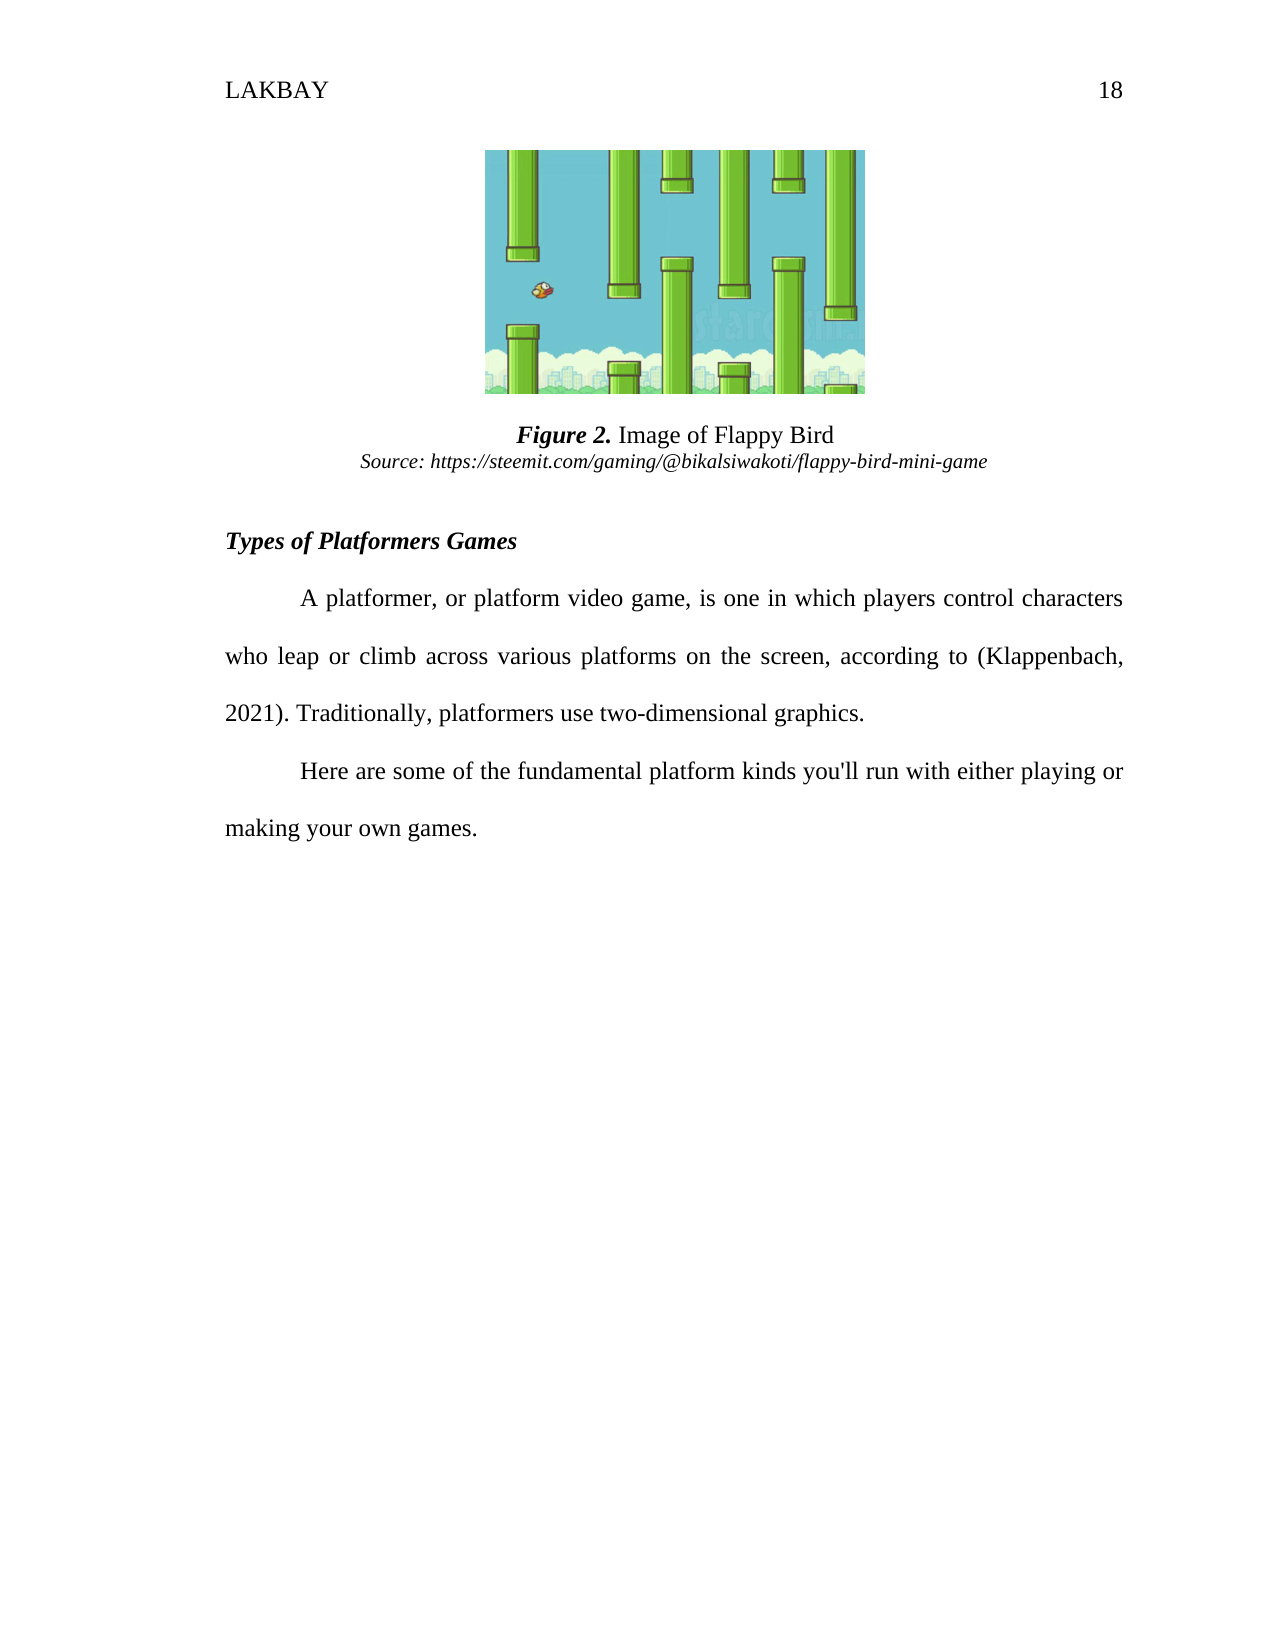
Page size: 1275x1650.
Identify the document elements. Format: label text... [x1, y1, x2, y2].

picture [485, 150, 865, 394]
text Here are some of the fundamental platform kinds you'll run with either playing or making your own games. [225, 756, 1125, 842]
text Source: https://steemit.com/gaming/@bikalsiwakoti/flappy-bird-mini-game [225, 449, 1125, 473]
text Types of Platformers Games [225, 526, 1125, 555]
text Figure 2. Image of Flappy Bird [225, 420, 1125, 449]
text A platformer, or platform video game, is one in which players control characters who leap or climb across various platforms on the screen, according to (Klappenbach, 2021). Traditionally, platformers use two-dimensional graphics. [225, 583, 1125, 727]
